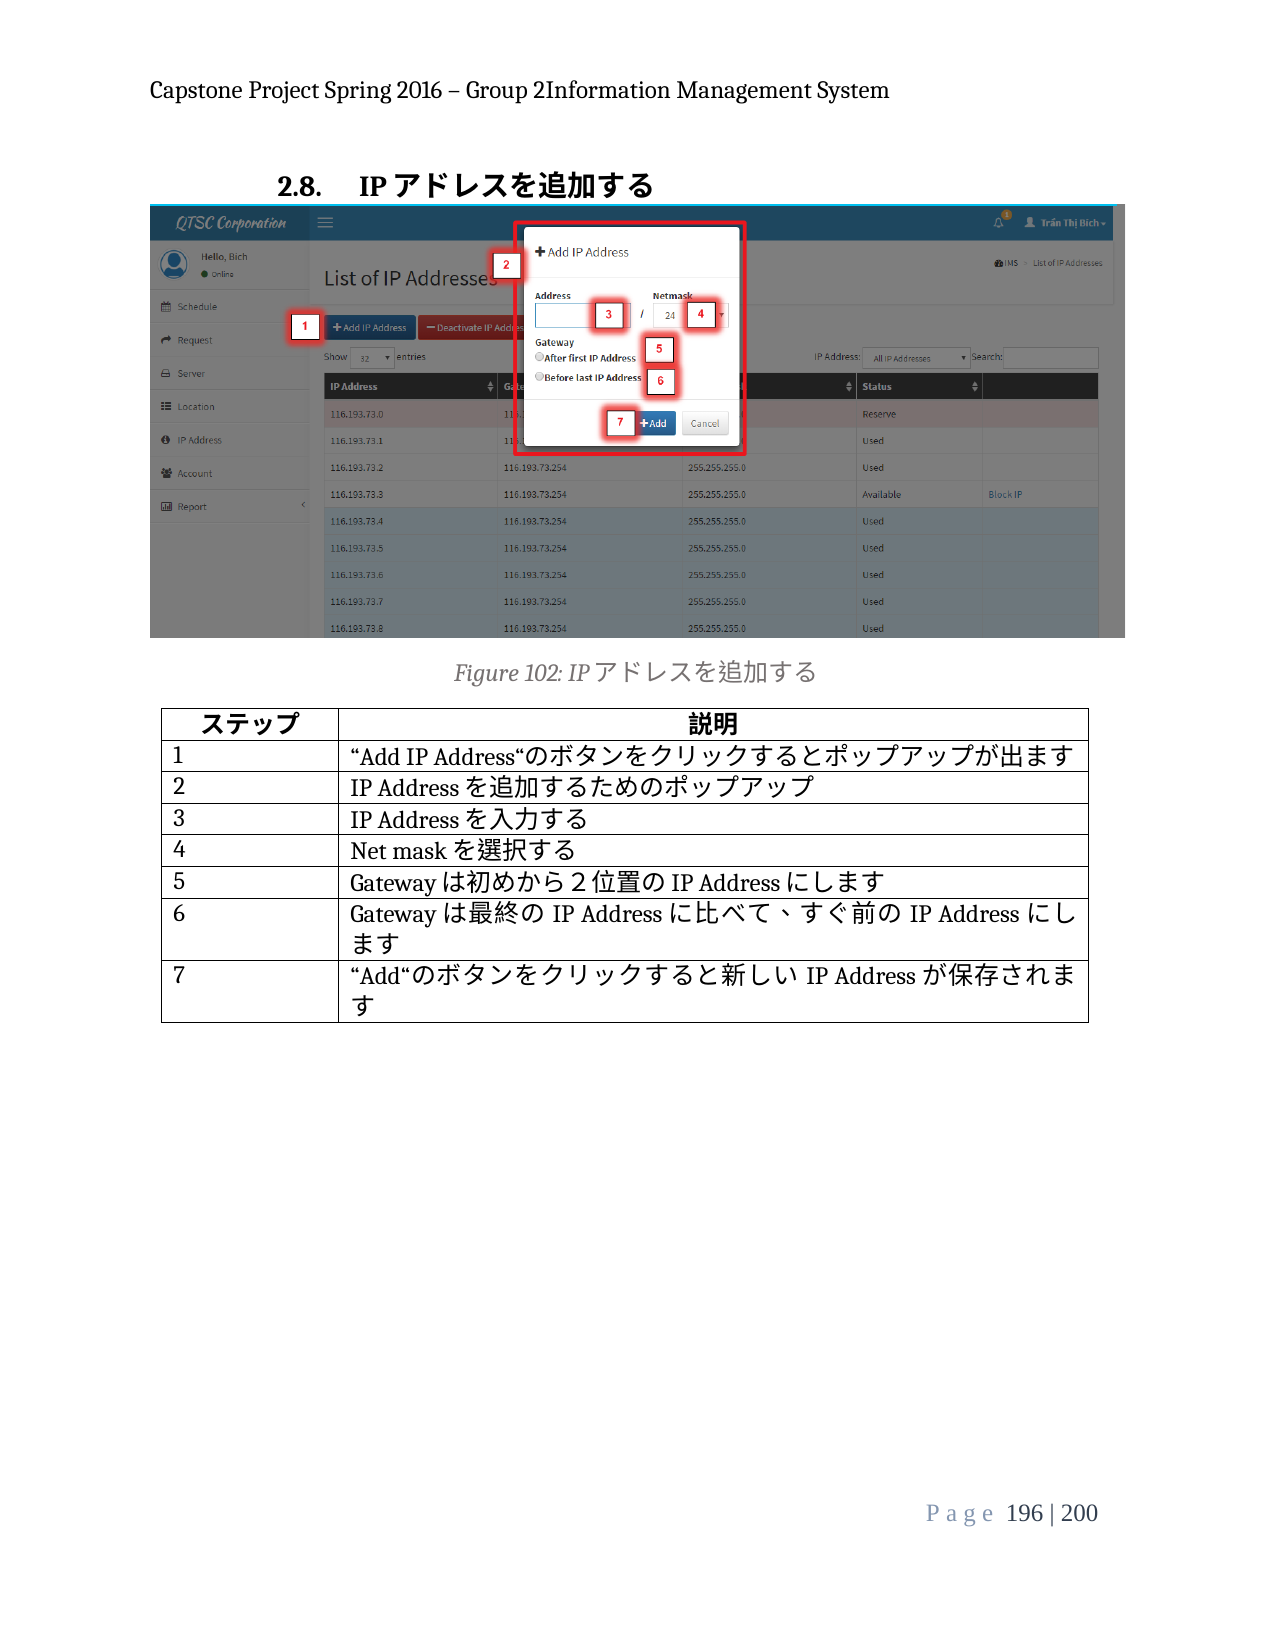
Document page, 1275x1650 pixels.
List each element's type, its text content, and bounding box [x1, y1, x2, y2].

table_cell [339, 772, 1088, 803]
subtitle IPアドレスを追加する [277, 162, 1125, 204]
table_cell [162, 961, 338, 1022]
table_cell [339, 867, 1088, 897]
picture [150, 204, 1125, 638]
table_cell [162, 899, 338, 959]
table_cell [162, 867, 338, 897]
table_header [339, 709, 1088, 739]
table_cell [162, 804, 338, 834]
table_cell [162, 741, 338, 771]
text Figure 102: IPアドレスを追加する [150, 657, 1125, 687]
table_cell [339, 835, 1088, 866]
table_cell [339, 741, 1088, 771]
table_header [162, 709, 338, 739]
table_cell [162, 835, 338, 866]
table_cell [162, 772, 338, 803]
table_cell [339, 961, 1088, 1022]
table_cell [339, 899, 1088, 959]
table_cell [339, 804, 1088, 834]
